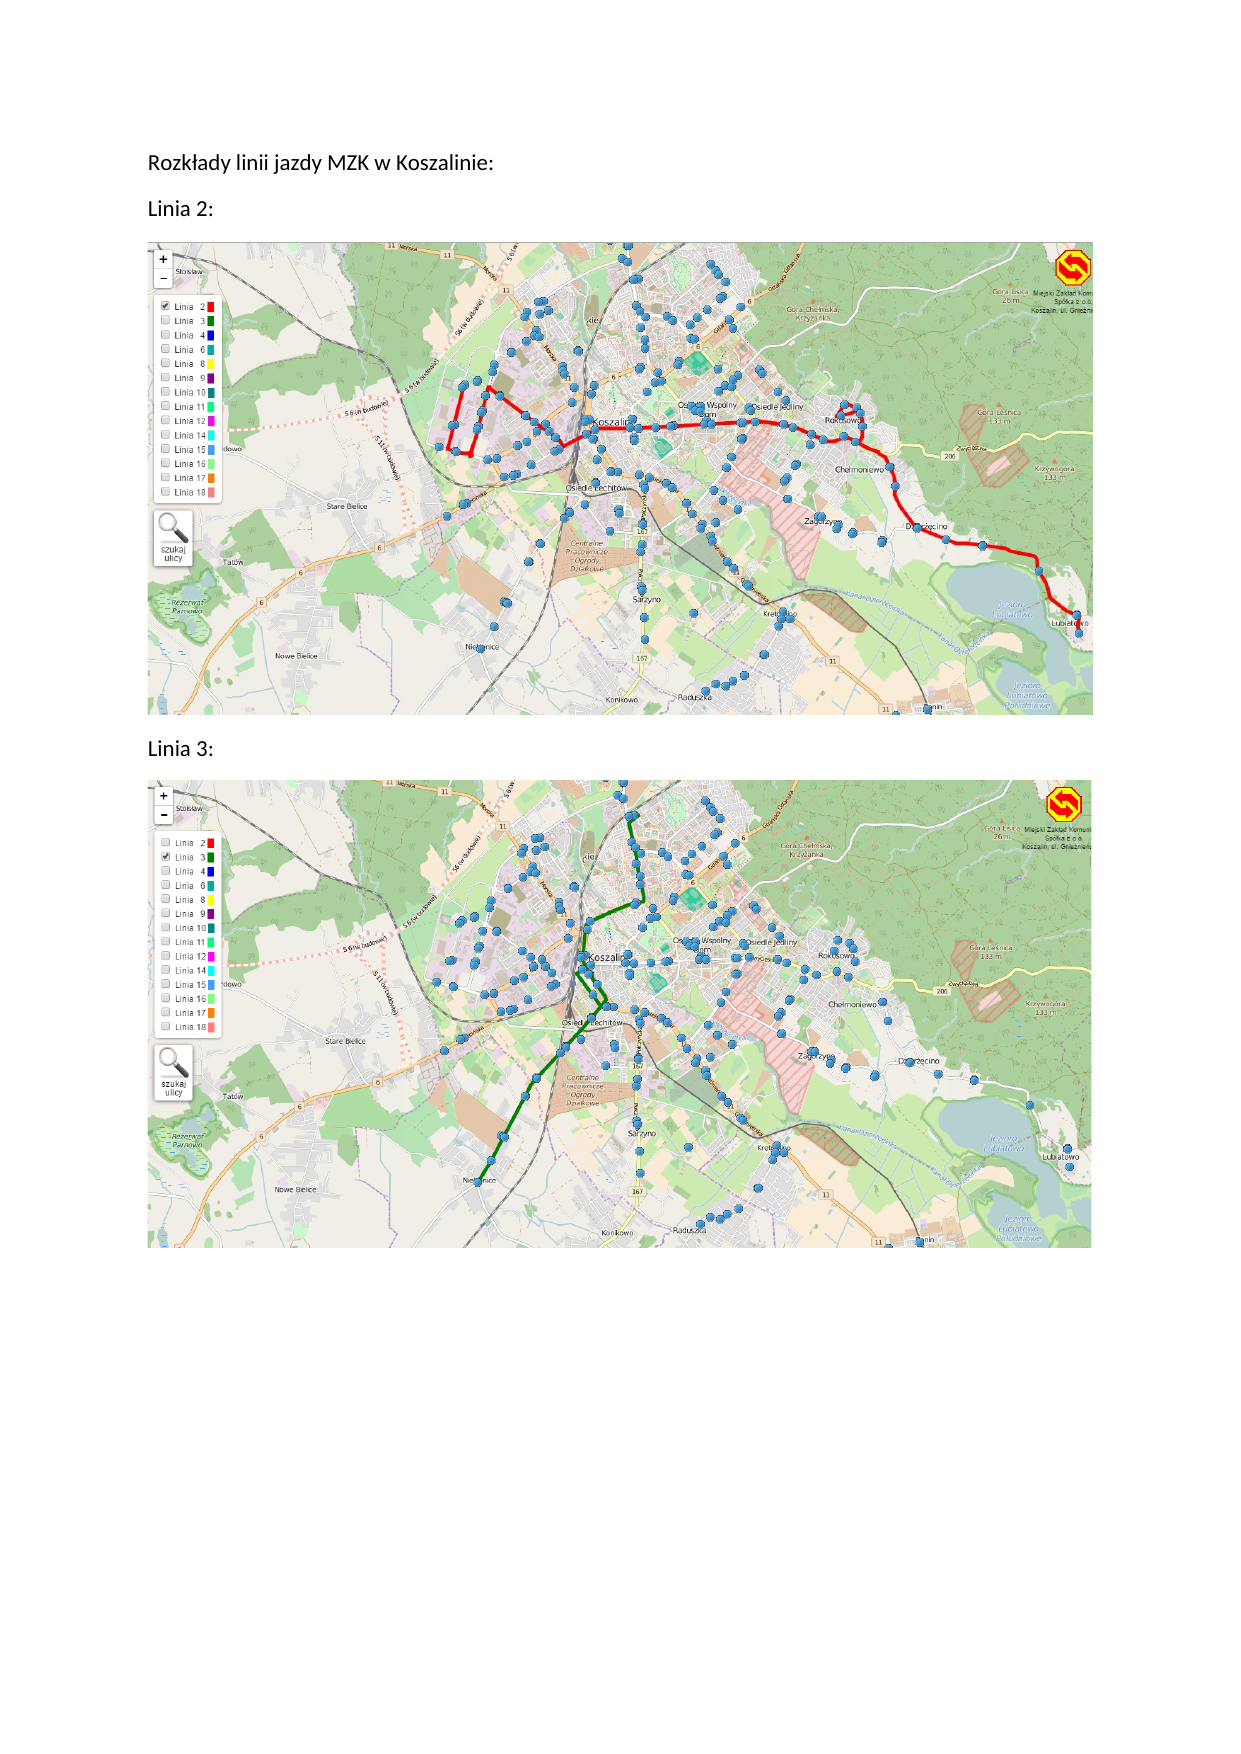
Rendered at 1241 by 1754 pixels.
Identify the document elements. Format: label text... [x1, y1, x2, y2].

text Linia 3: [148, 734, 1093, 762]
text Rozkłady linii jazdy MZK w Koszalinie: [148, 148, 1093, 176]
picture [147, 241, 1093, 715]
picture [147, 780, 1092, 1248]
text Linia 2: [148, 194, 1093, 222]
